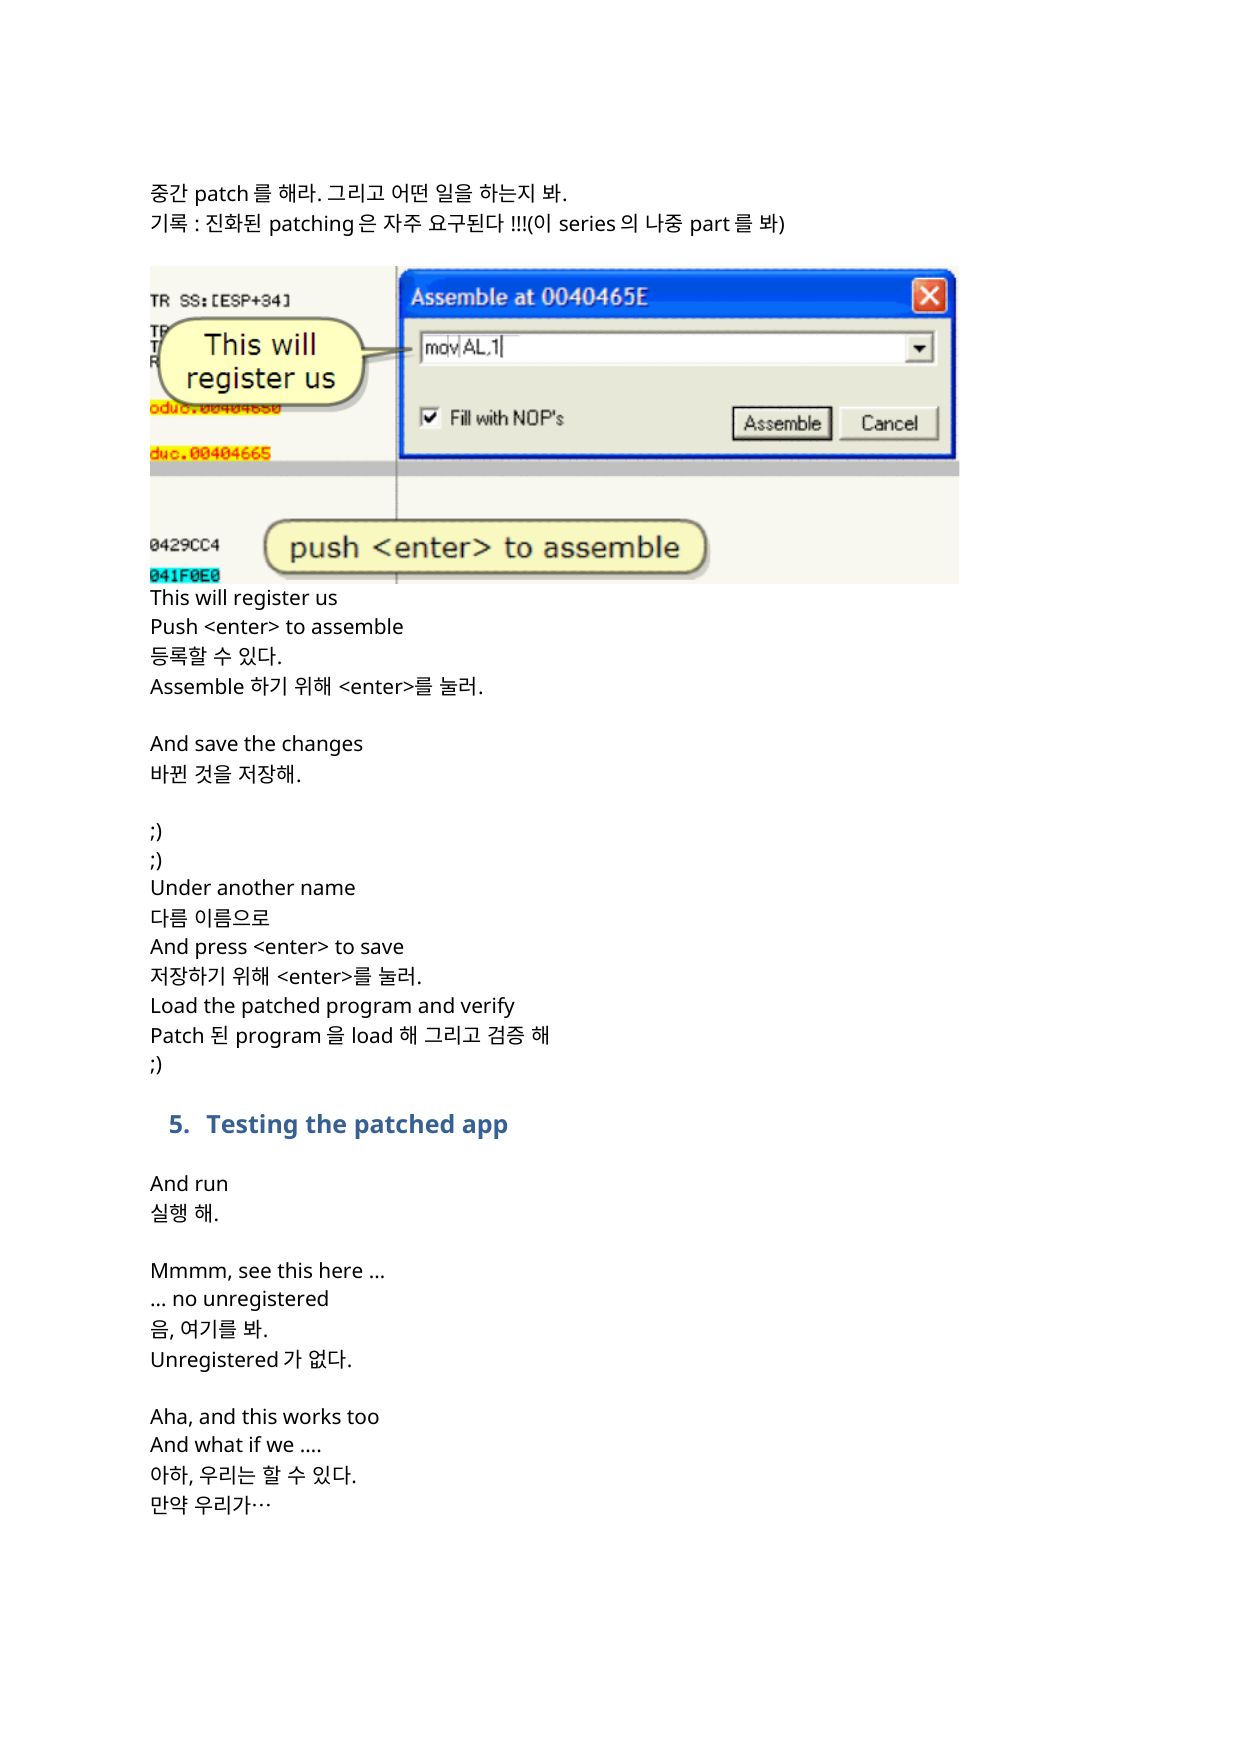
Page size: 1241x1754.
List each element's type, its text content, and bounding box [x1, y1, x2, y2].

picture [150, 266, 960, 584]
text Load the patched program and verify [150, 991, 1090, 1019]
text 실행 해. [150, 1197, 1090, 1228]
text Push <enter> to assemble [150, 612, 1090, 640]
text Assemble 하기 위해 <enter>를 눌러. [150, 671, 1090, 701]
text And what if we …. [150, 1431, 1090, 1459]
text Mmmm, see this here … [150, 1256, 1090, 1284]
text Aha, and this works too [150, 1402, 1090, 1431]
list Testing the patched app [169, 1106, 1090, 1141]
text Patch 된 program을 load 해 그리고 검증 해 [150, 1019, 1090, 1049]
text 등록할 수 있다. [150, 640, 1090, 671]
text And save the changes [150, 729, 1090, 758]
text And press <enter> to save [150, 932, 1090, 961]
text 저장하기 위해 <enter>를 눌러. [150, 961, 1090, 991]
text ;) [150, 817, 1090, 845]
text 음, 여기를 봐. [150, 1313, 1090, 1343]
text 기록 : 진화된 patching은 자주 요구된다 !!!(이 series의 나중 part를 봐) [150, 207, 1090, 238]
text 바뀐 것을 저장해. [150, 758, 1090, 788]
text And run [150, 1169, 1090, 1197]
text 중간 patch를 해라. 그리고 어떤 일을 하는지 봐. [150, 177, 1090, 207]
text … no unregistered [150, 1284, 1090, 1313]
text This will register us [150, 583, 1090, 612]
text 아하, 우리는 할 수 있다. [150, 1459, 1090, 1489]
text Under another name [150, 873, 1090, 902]
text Unregistered가 없다. [150, 1343, 1090, 1374]
text ;) [150, 845, 1090, 873]
text ;) [150, 1049, 1090, 1078]
text 다름 이름으로 [150, 902, 1090, 932]
text 만약 우리가… [150, 1489, 1090, 1519]
